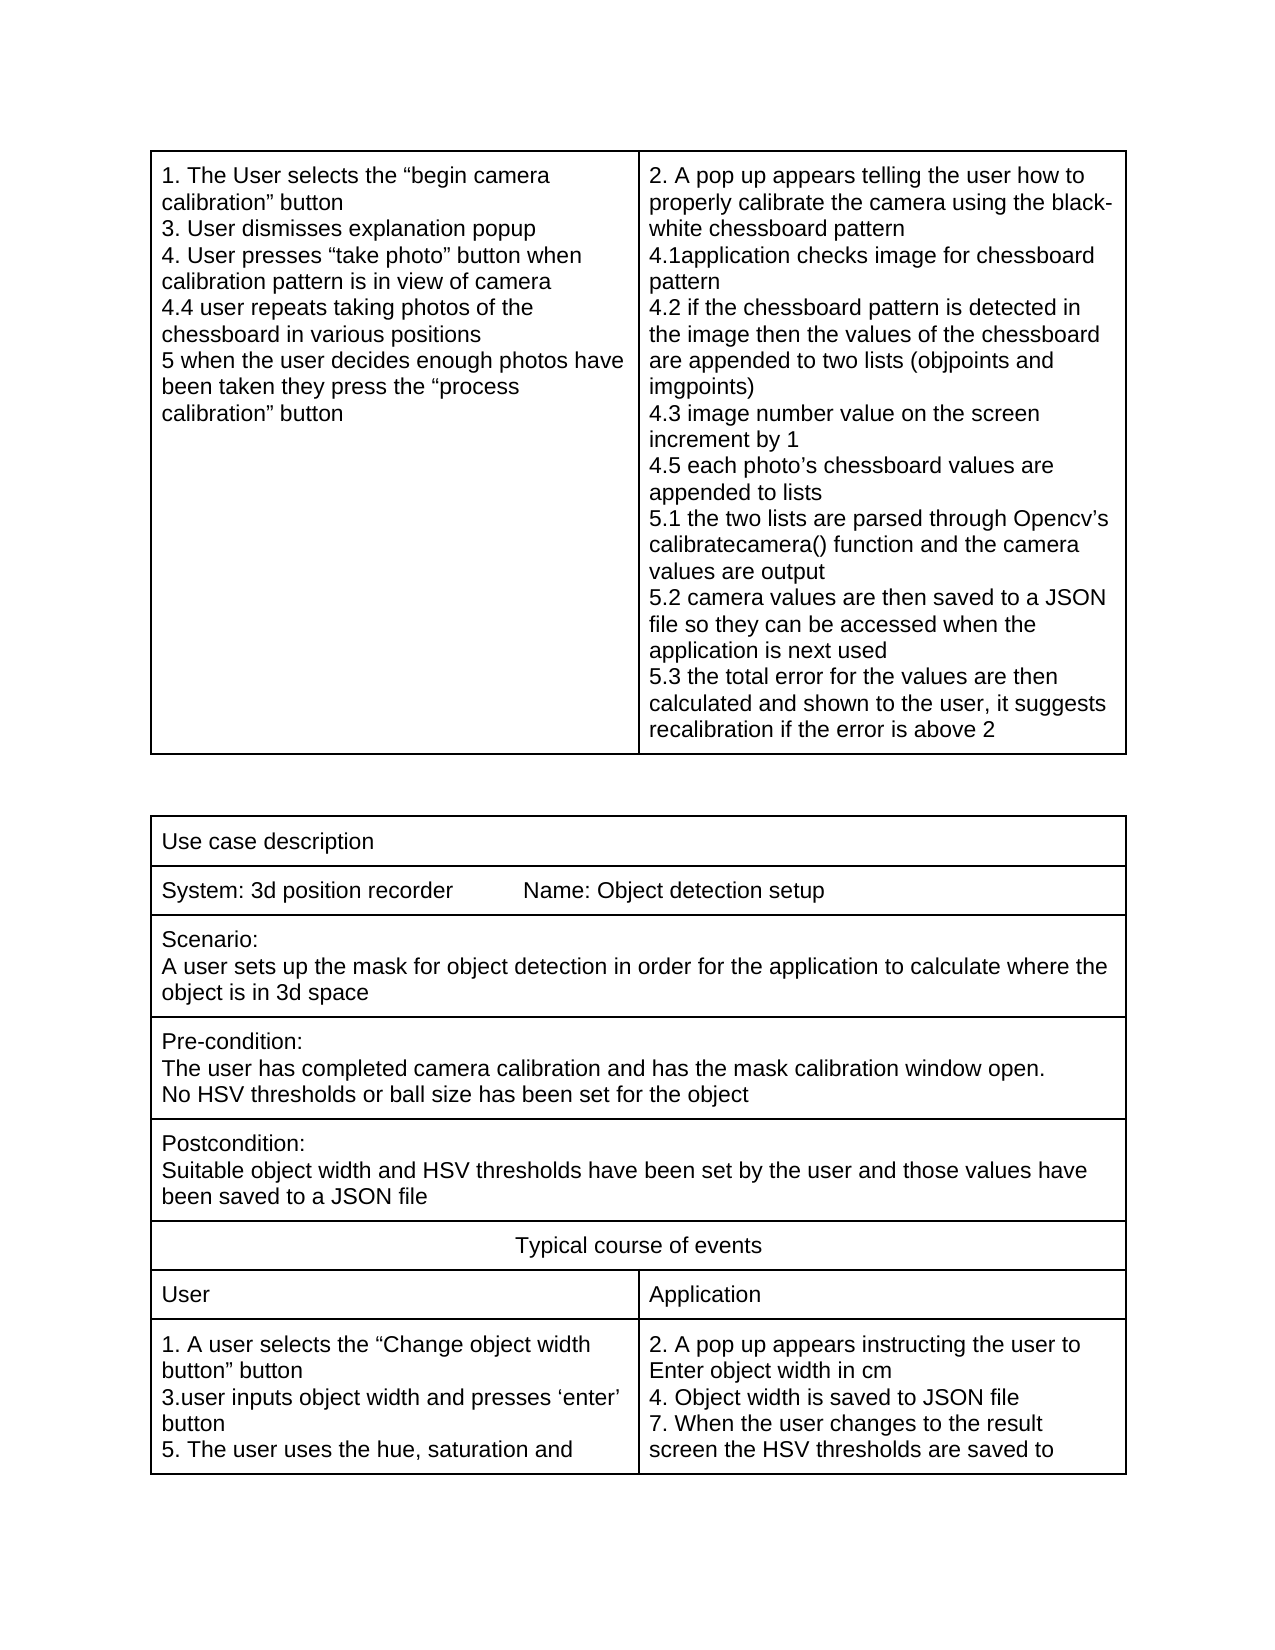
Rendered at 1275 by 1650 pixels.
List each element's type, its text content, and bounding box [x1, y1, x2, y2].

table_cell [640, 1320, 1125, 1473]
table_cell 1. The User selects the “begin camera calibration” button 3. User dismisses explanation popup 4. User presses “take photo” button when calibration pattern is in view of camera 4.4 user repeats taking photos of the chessboard in various positions 5 when the user decides enough photos have been taken they press the “process calibration” button [152, 152, 638, 753]
table_cell Pre-condition: The user has completed camera calibration and has the mask calibration window open. No HSV thresholds or ball size has been set for the object [152, 1018, 1125, 1118]
table_cell Typical course of events [152, 1222, 1125, 1269]
table_cell 2. A pop up appears telling the user how to properly calibrate the camera using the black-white chessboard pattern 4.1application checks image for chessboard pattern 4.2 if the chessboard pattern is detected in the image then the values of the chessboard are appended to two lists (objpoints and imgpoints) 4.3 image number value on the screen increment by 1 4.5 each photo’s chessboard values are appended to lists 5.1 the two lists are parsed through Opencv’s calibratecamera() function and the camera values are output 5.2 camera values are then saved to a JSON file so they can be accessed when the application is next used 5.3 the total error for the values are then calculated and shown to the user, it suggests recalibration if the error is above 2 [640, 152, 1125, 753]
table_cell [152, 1320, 638, 1473]
table_cell User [152, 1271, 638, 1318]
table_cell System: 3d position recorder Name: Object detection setup [152, 867, 1125, 914]
table_cell Postcondition: Suitable object width and HSV thresholds have been set by the user and those values have been saved to a JSON file [152, 1120, 1125, 1220]
table_header Use case description [152, 817, 1125, 864]
table_cell Scenario: A user sets up the mask for object detection in order for the application to calculate where the object is in 3d space [152, 916, 1125, 1016]
table_cell Application [640, 1271, 1125, 1318]
